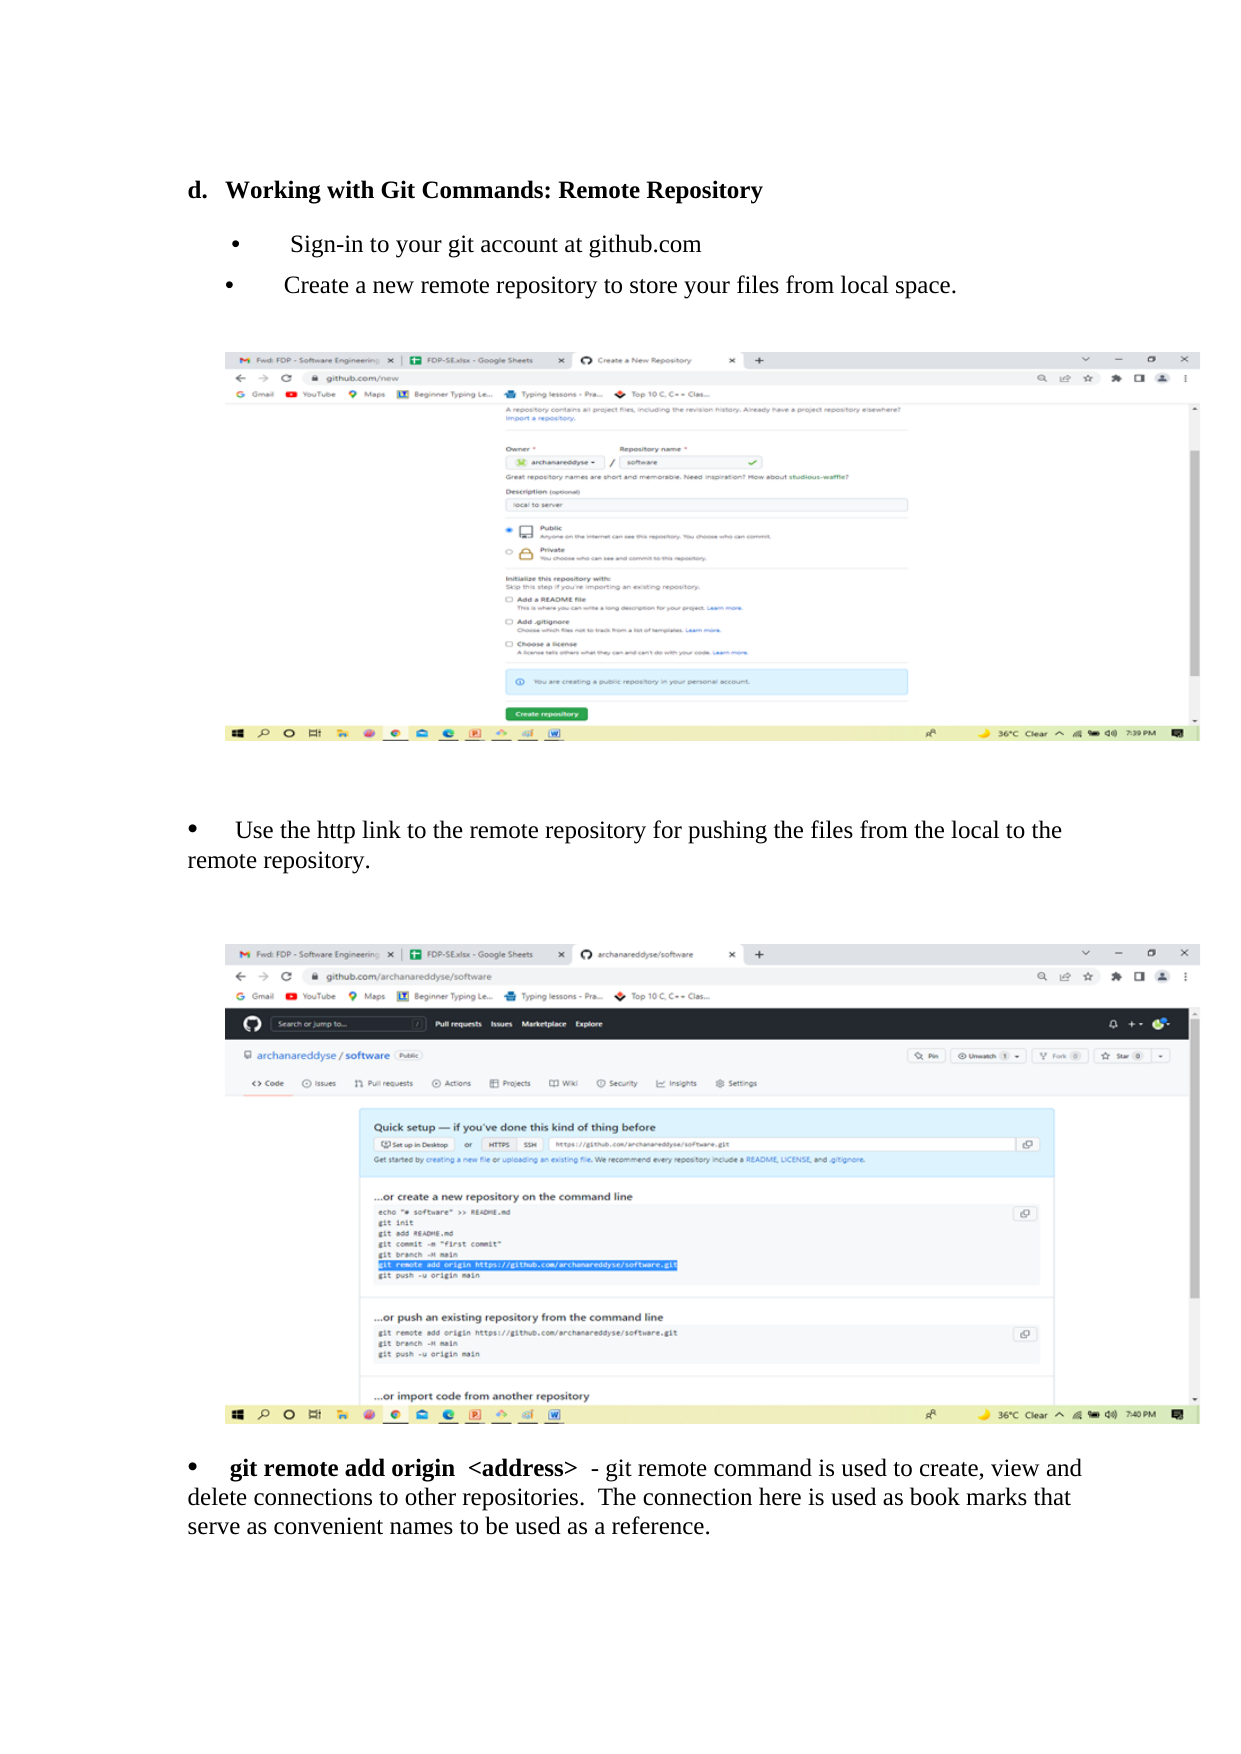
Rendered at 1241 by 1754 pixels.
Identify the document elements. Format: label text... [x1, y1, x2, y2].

text • Use the http link to the remote repository for pushing the files from the local to the remote repository. [187, 811, 1090, 873]
text • Sign-in to your git account at github.com [225, 229, 1090, 258]
list Working with Git Commands: Remote Repository [187, 175, 1090, 204]
text • git remote add origin <address> - git remote command is used to create, view and delete connections to other repositories. The connection here is used as book marks that serve as convenient names to be used as a reference. [187, 1449, 1090, 1540]
picture [225, 352, 1200, 741]
text • Create a new remote repository to store your files from local space. [225, 270, 1090, 299]
picture [225, 944, 1200, 1424]
